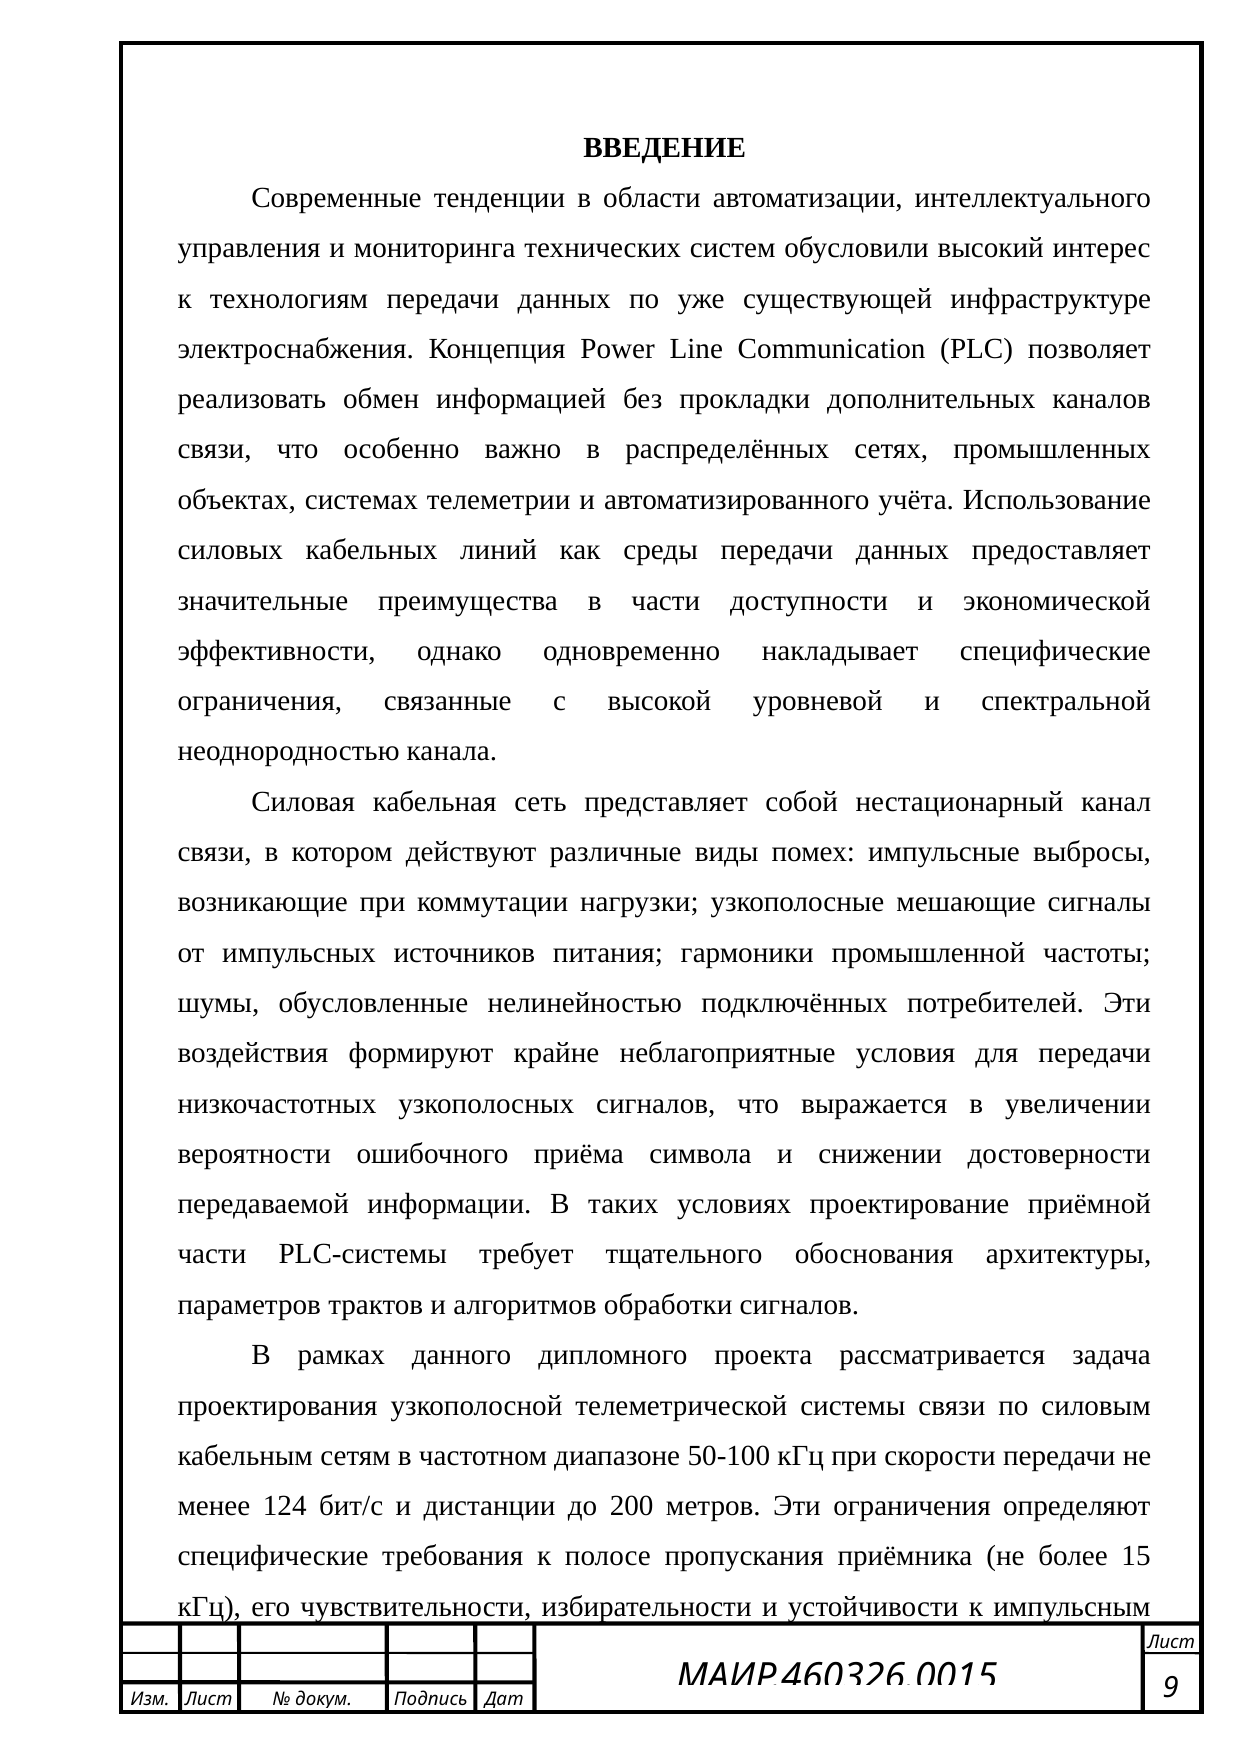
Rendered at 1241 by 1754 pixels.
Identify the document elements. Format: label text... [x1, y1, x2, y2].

subtitle ВВЕДЕНИЕ [177, 130, 1152, 163]
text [177, 1337, 1152, 1622]
text Силовая кабельная сеть представляет собой нестационарный канал связи, в котором действуют различные виды помех: импульсные выбросы, возникающие при коммутации нагрузки; узкополосные мешающие сигналы от импульсных источников питания; гармоники промышленной частоты; шумы, обусловленные нелинейностью подключённых потребителей. Эти воздействия формируют крайне неблагоприятные условия для передачи низкочастотных узкополосных сигналов, что выражается в увеличении вероятности ошибочного приёма символа и снижении достоверности передаваемой информации. В таких условиях проектирование приёмной части PLC-системы требует тщательного обоснования архитектуры, параметров трактов и алгоритмов обработки сигналов. [177, 784, 1152, 1321]
text Современные тенденции в области автоматизации, интеллектуального управления и мониторинга технических систем обусловили высокий интерес к технологиям передачи данных по уже существующей инфраструктуре электроснабжения. Концепция Power Line Communication (PLC) позволяет реализовать обмен информацией без прокладки дополнительных каналов связи, что особенно важно в распределённых сетях, промышленных объектах, системах телеметрии и автоматизированного учёта. Использование силовых кабельных линий как среды передачи данных предоставляет значительные преимущества в части доступности и экономической эффективности, однако одновременно накладывает специфические ограничения, связанные с высокой уровневой и спектральной неоднородностью канала. [177, 180, 1152, 767]
